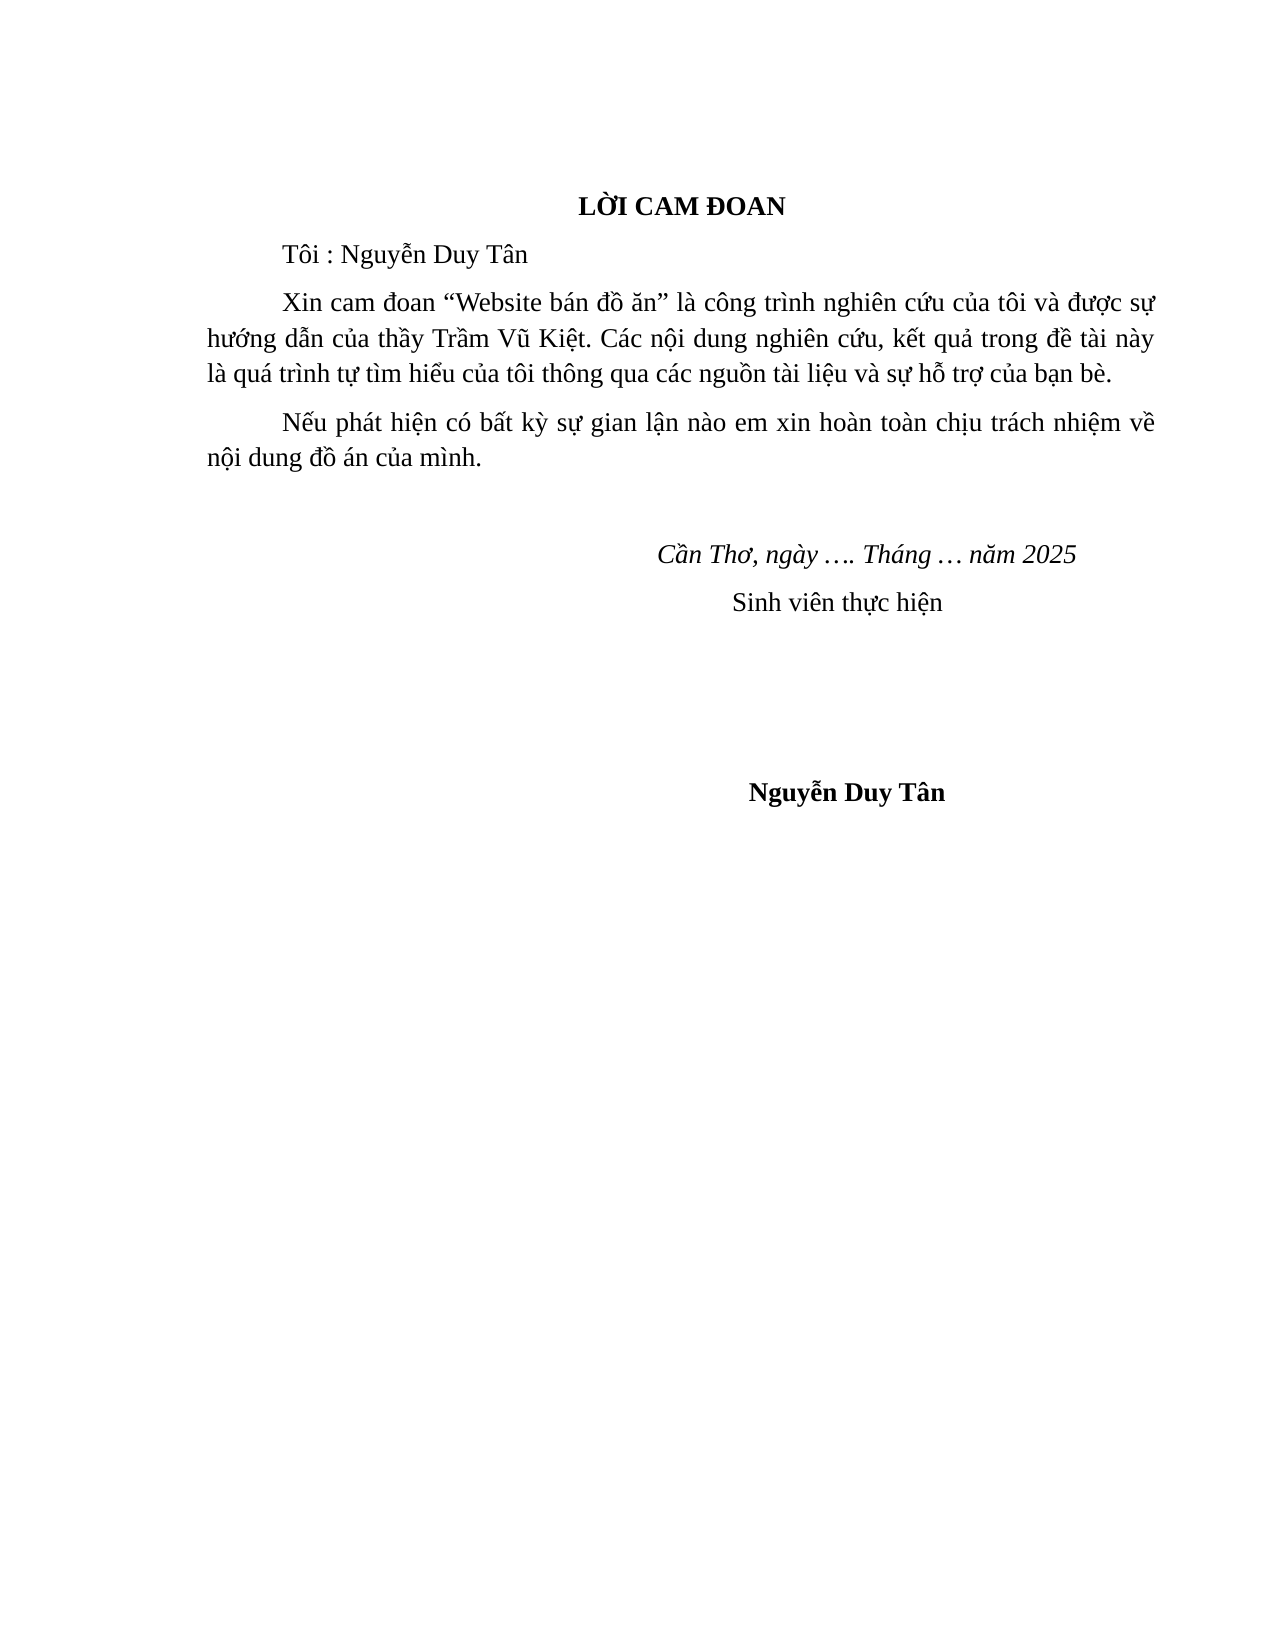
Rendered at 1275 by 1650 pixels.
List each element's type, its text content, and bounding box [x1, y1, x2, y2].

subtitle LỜI CAM ĐOAN [207, 190, 1157, 221]
text Tôi : Nguyễn Duy Tân [207, 238, 1157, 269]
text Nếu phát hiện có bất kỳ sự gian lận nào em xin hoàn toàn chịu trách nhiệm về nội dung đồ án của mình. [207, 406, 1157, 473]
text Sinh viên thực hiện [207, 586, 1157, 617]
text Xin cam đoan “Website bán đồ ăn” là công trình nghiên cứu của tôi và được sự hướng dẫn của thầy Trầm Vũ Kiệt. Các nội dung nghiên cứu, kết quả trong đề tài này là quá trình tự tìm hiểu của tôi thông qua các nguồn tài liệu và sự hỗ trợ của bạn bè. [207, 286, 1157, 389]
text Cần Thơ, ngày …. Tháng … năm 2025 [207, 538, 1157, 569]
text Nguyễn Duy Tân [207, 776, 945, 807]
